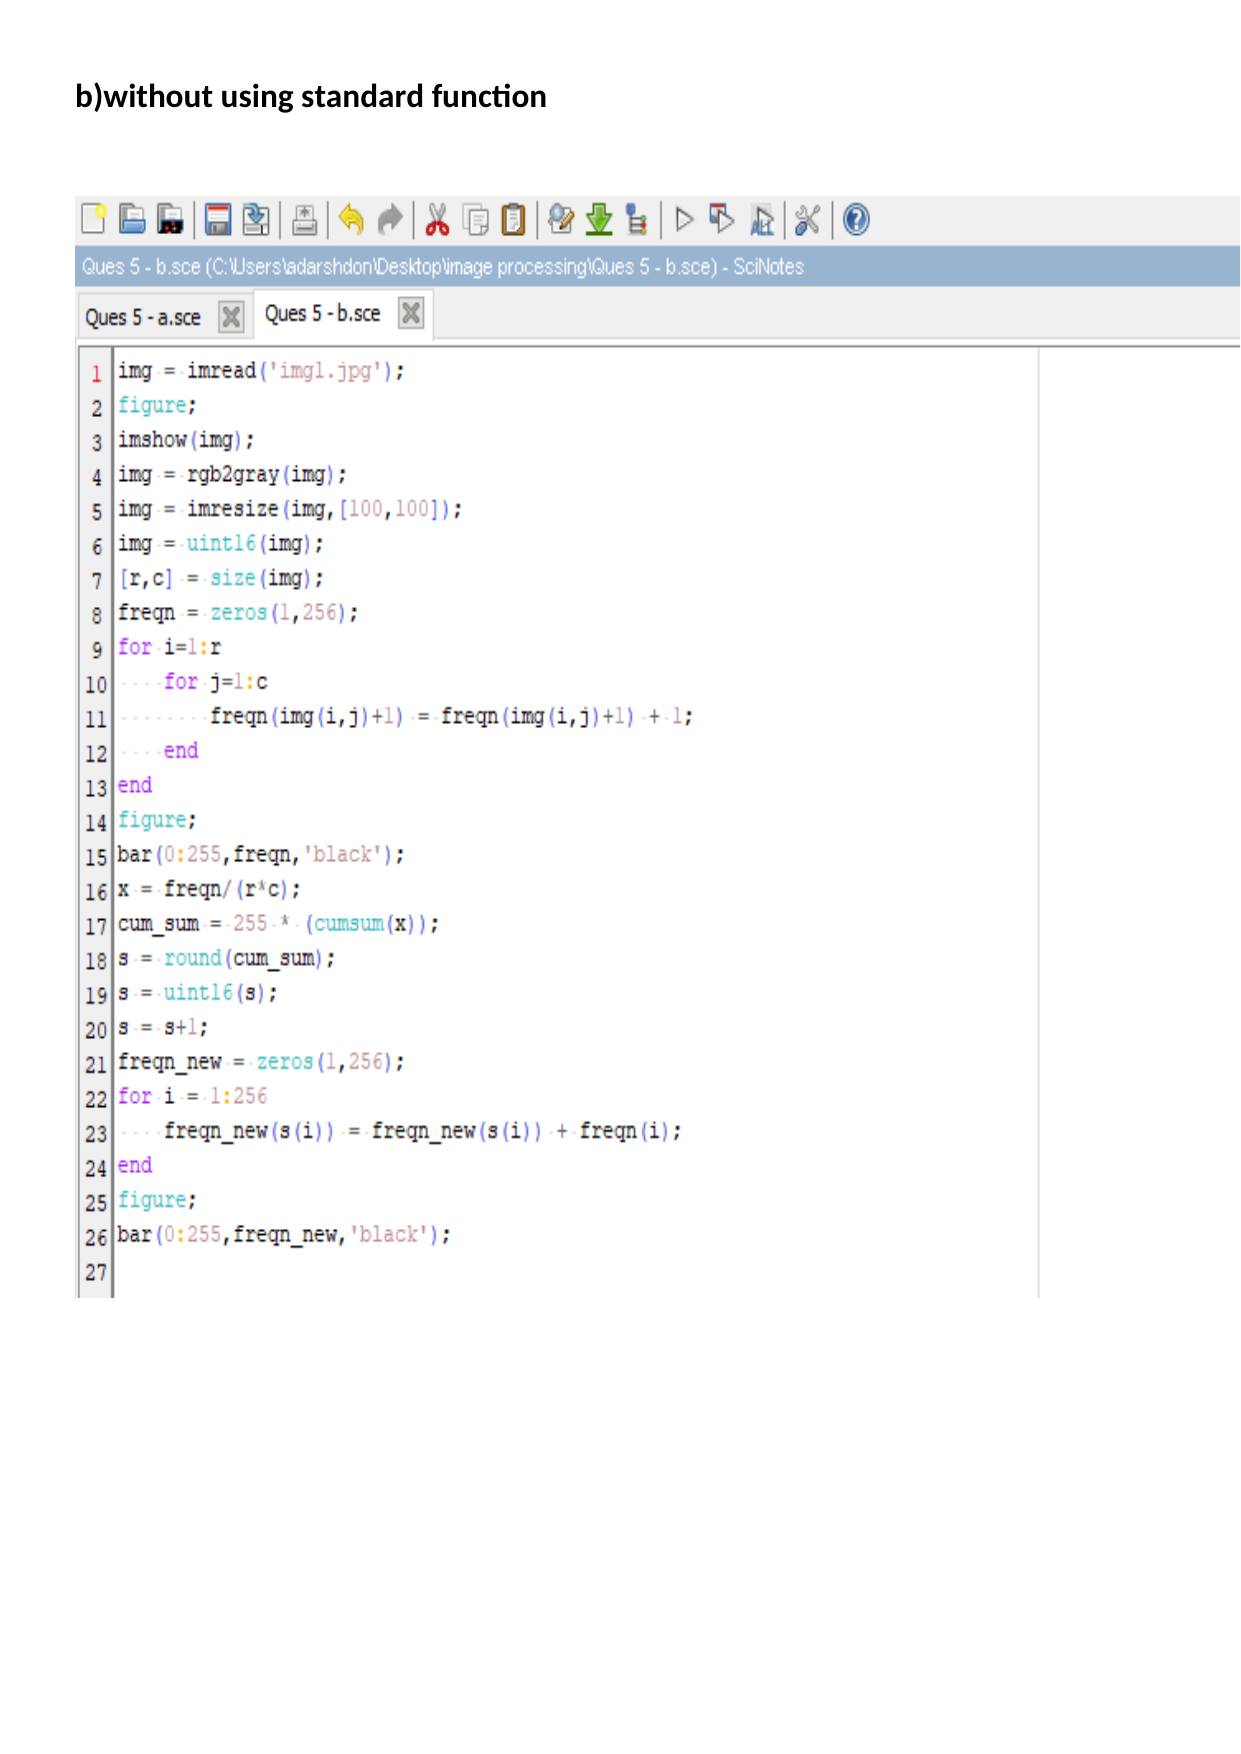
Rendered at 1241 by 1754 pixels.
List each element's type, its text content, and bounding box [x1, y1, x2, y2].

picture [75, 196, 1241, 1298]
text b)without using standard function [75, 75, 1165, 116]
